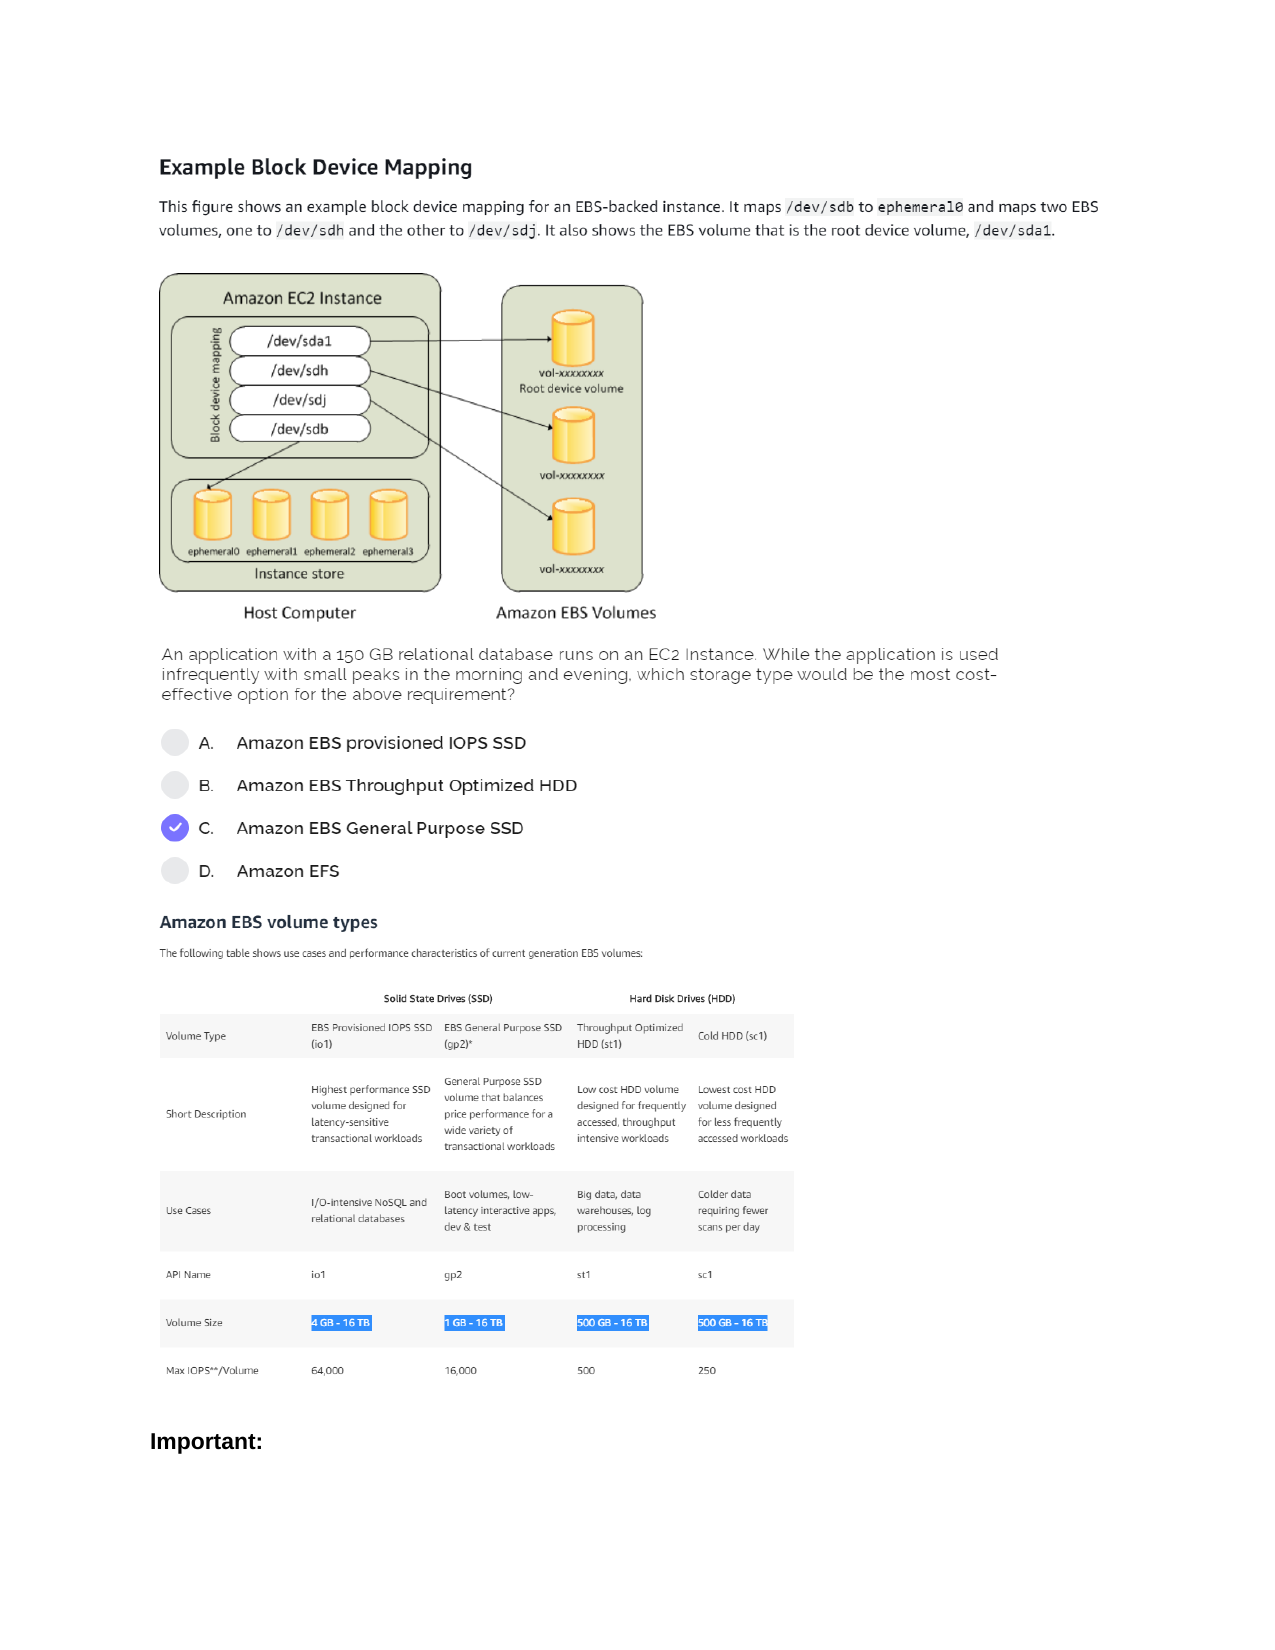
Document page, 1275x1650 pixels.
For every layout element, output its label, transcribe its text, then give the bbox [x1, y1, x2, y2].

picture [150, 906, 819, 1395]
picture [150, 150, 1125, 636]
text Important: [150, 1428, 1125, 1454]
picture [150, 638, 1019, 902]
